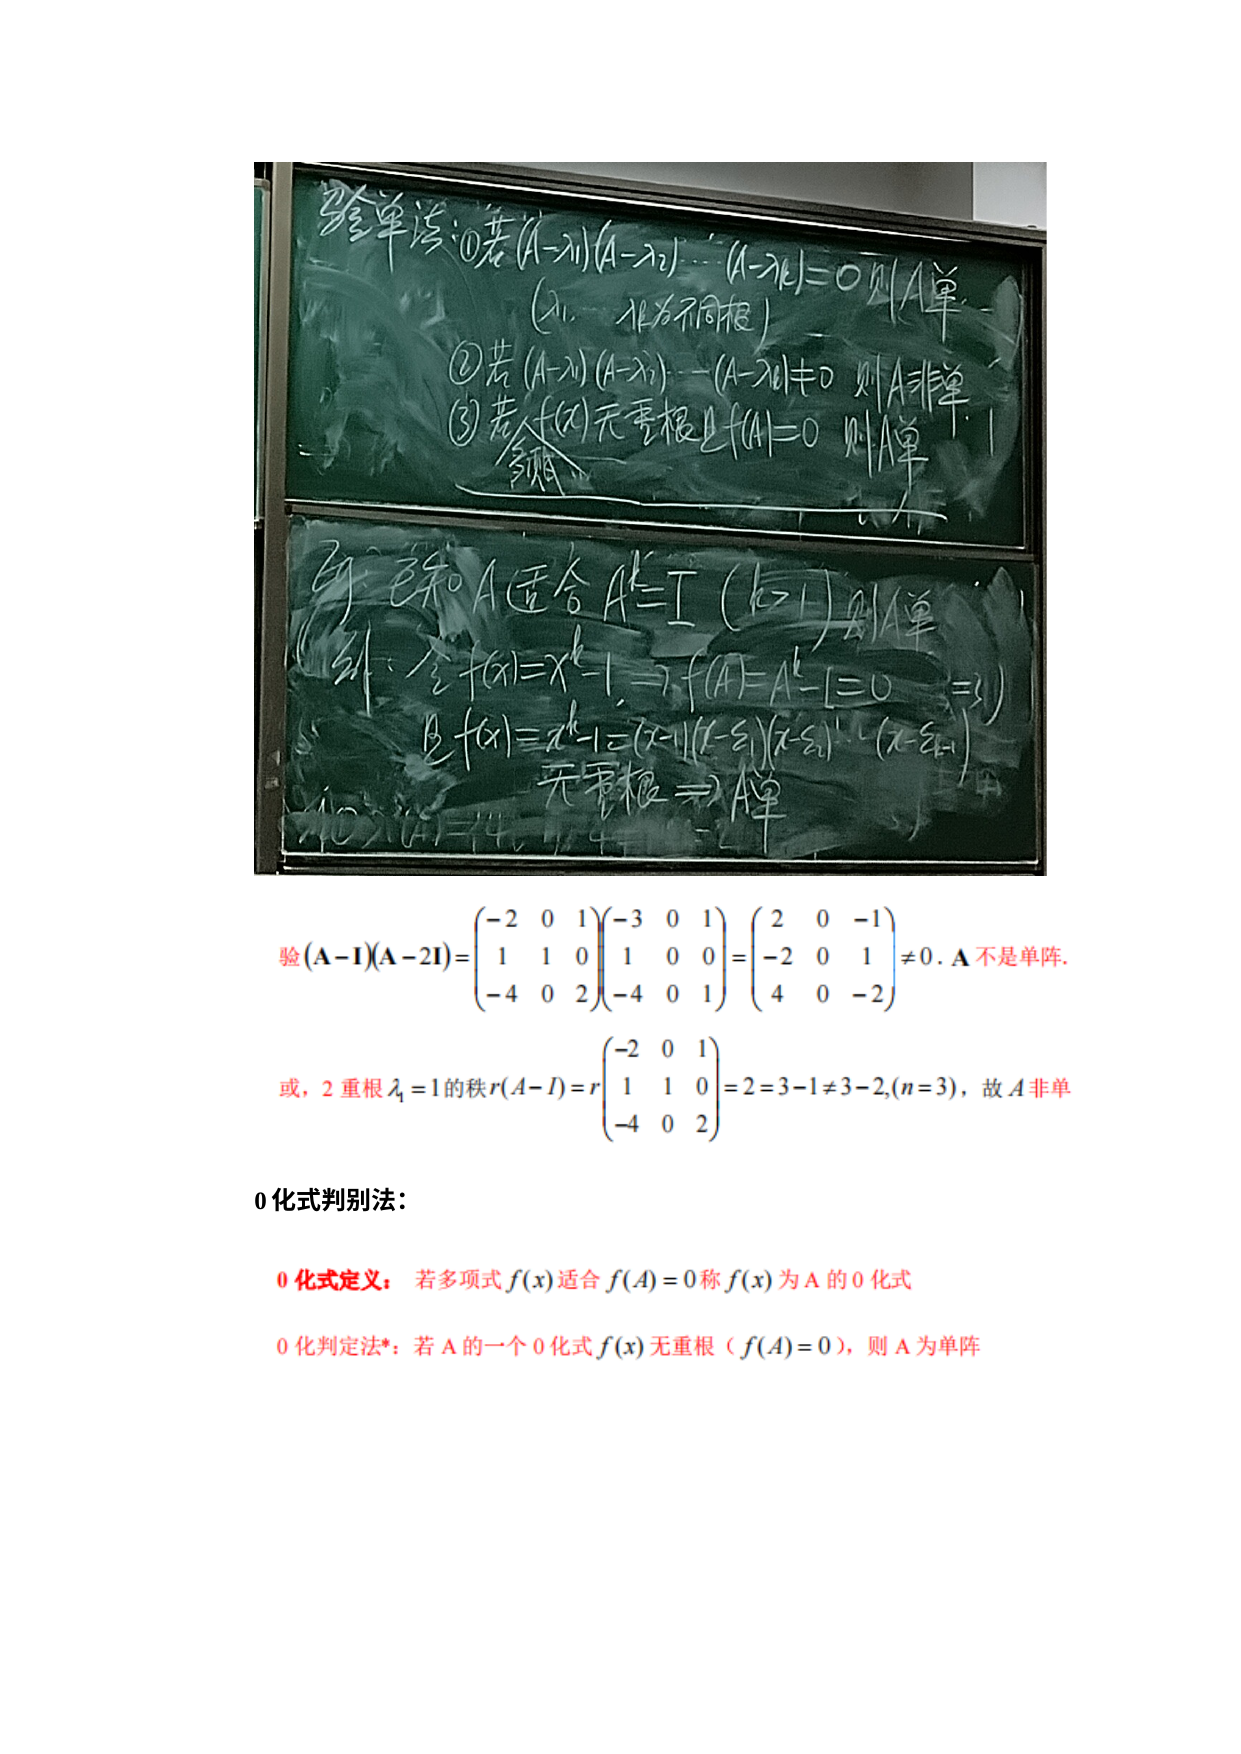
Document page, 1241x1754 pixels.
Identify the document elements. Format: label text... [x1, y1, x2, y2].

picture [254, 1248, 1000, 1381]
text 0化式判别法： [187, 1166, 1053, 1231]
picture [254, 891, 1108, 1148]
picture [254, 162, 1047, 876]
